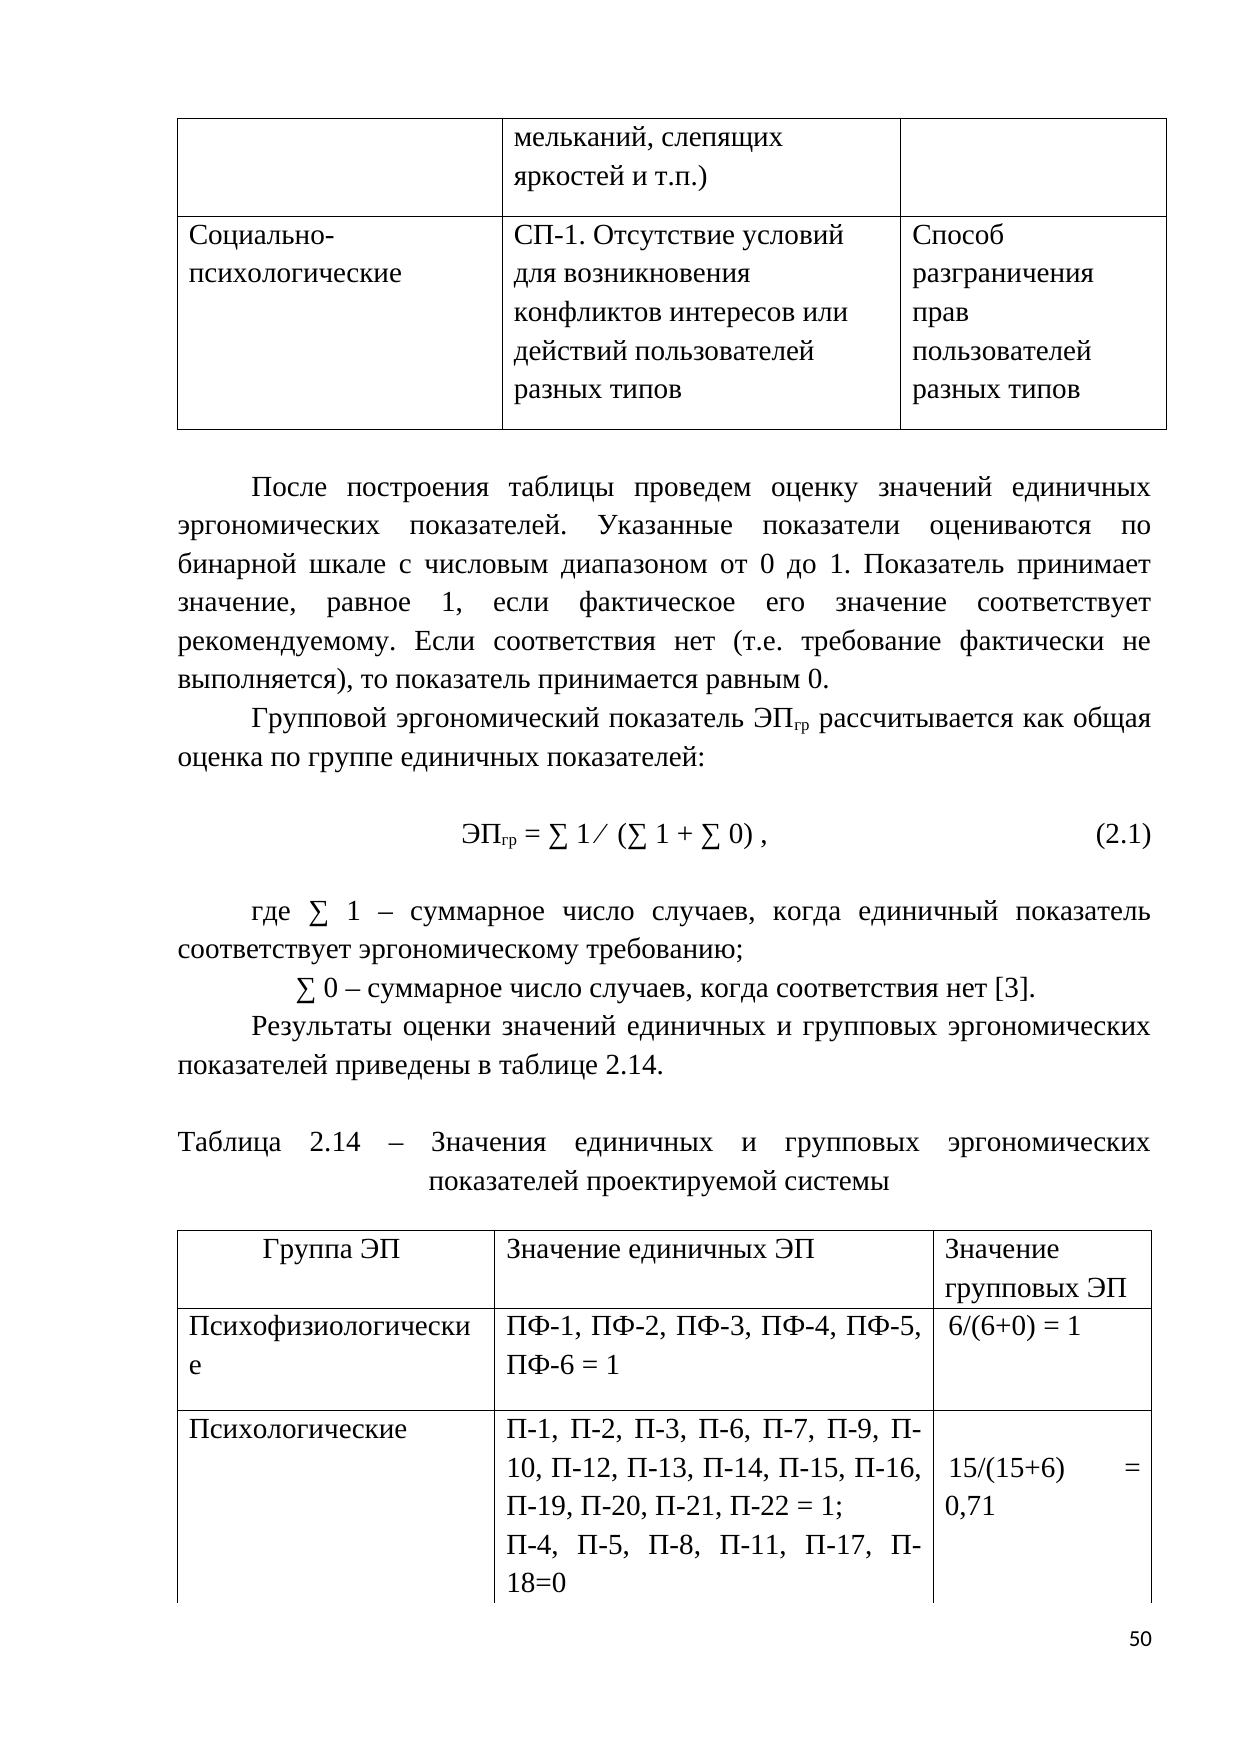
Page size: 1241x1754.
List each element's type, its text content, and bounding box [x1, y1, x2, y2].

text Групповой эргономический показатель ЭПгр рассчитывается как общая оценка по группе единичных показателей: [177, 700, 1152, 772]
text ЭПгр = ∑ 1 ∕ (∑ 1 + ∑ 0) , (2.1) [177, 816, 1152, 849]
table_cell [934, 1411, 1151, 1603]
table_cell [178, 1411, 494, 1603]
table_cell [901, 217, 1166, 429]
text где ∑ 1 – суммарное число случаев, когда единичный показатель соответствует эргономическому требованию; [177, 893, 1152, 965]
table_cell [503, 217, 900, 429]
text Таблица 2.14 – Значения единичных и групповых эргономических показателей проектируемой системы [177, 1124, 1152, 1196]
text После построения таблицы проведем оценку значений единичных эргономических показателей. Указанные показатели оцениваются по бинарной шкале с числовым диапазоном от 0 до 1. Показатель принимает значение, равное 1, если фактическое его значение соответствует рекомендуемому. Если соответствия нет (т.е. требование фактически не выполняется), то показатель принимается равным 0. [177, 469, 1152, 695]
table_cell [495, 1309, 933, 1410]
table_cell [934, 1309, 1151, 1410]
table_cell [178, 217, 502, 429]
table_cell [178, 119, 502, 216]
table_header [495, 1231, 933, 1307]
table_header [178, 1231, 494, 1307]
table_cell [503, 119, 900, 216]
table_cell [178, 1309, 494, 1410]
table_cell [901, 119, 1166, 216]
text ∑ 0 – суммарное число случаев, когда соответствия нет [3]. [177, 970, 1152, 1003]
text Результаты оценки значений единичных и групповых эргономических показателей приведены в таблице 2.14. [177, 1008, 1152, 1081]
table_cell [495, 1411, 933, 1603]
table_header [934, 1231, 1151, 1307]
